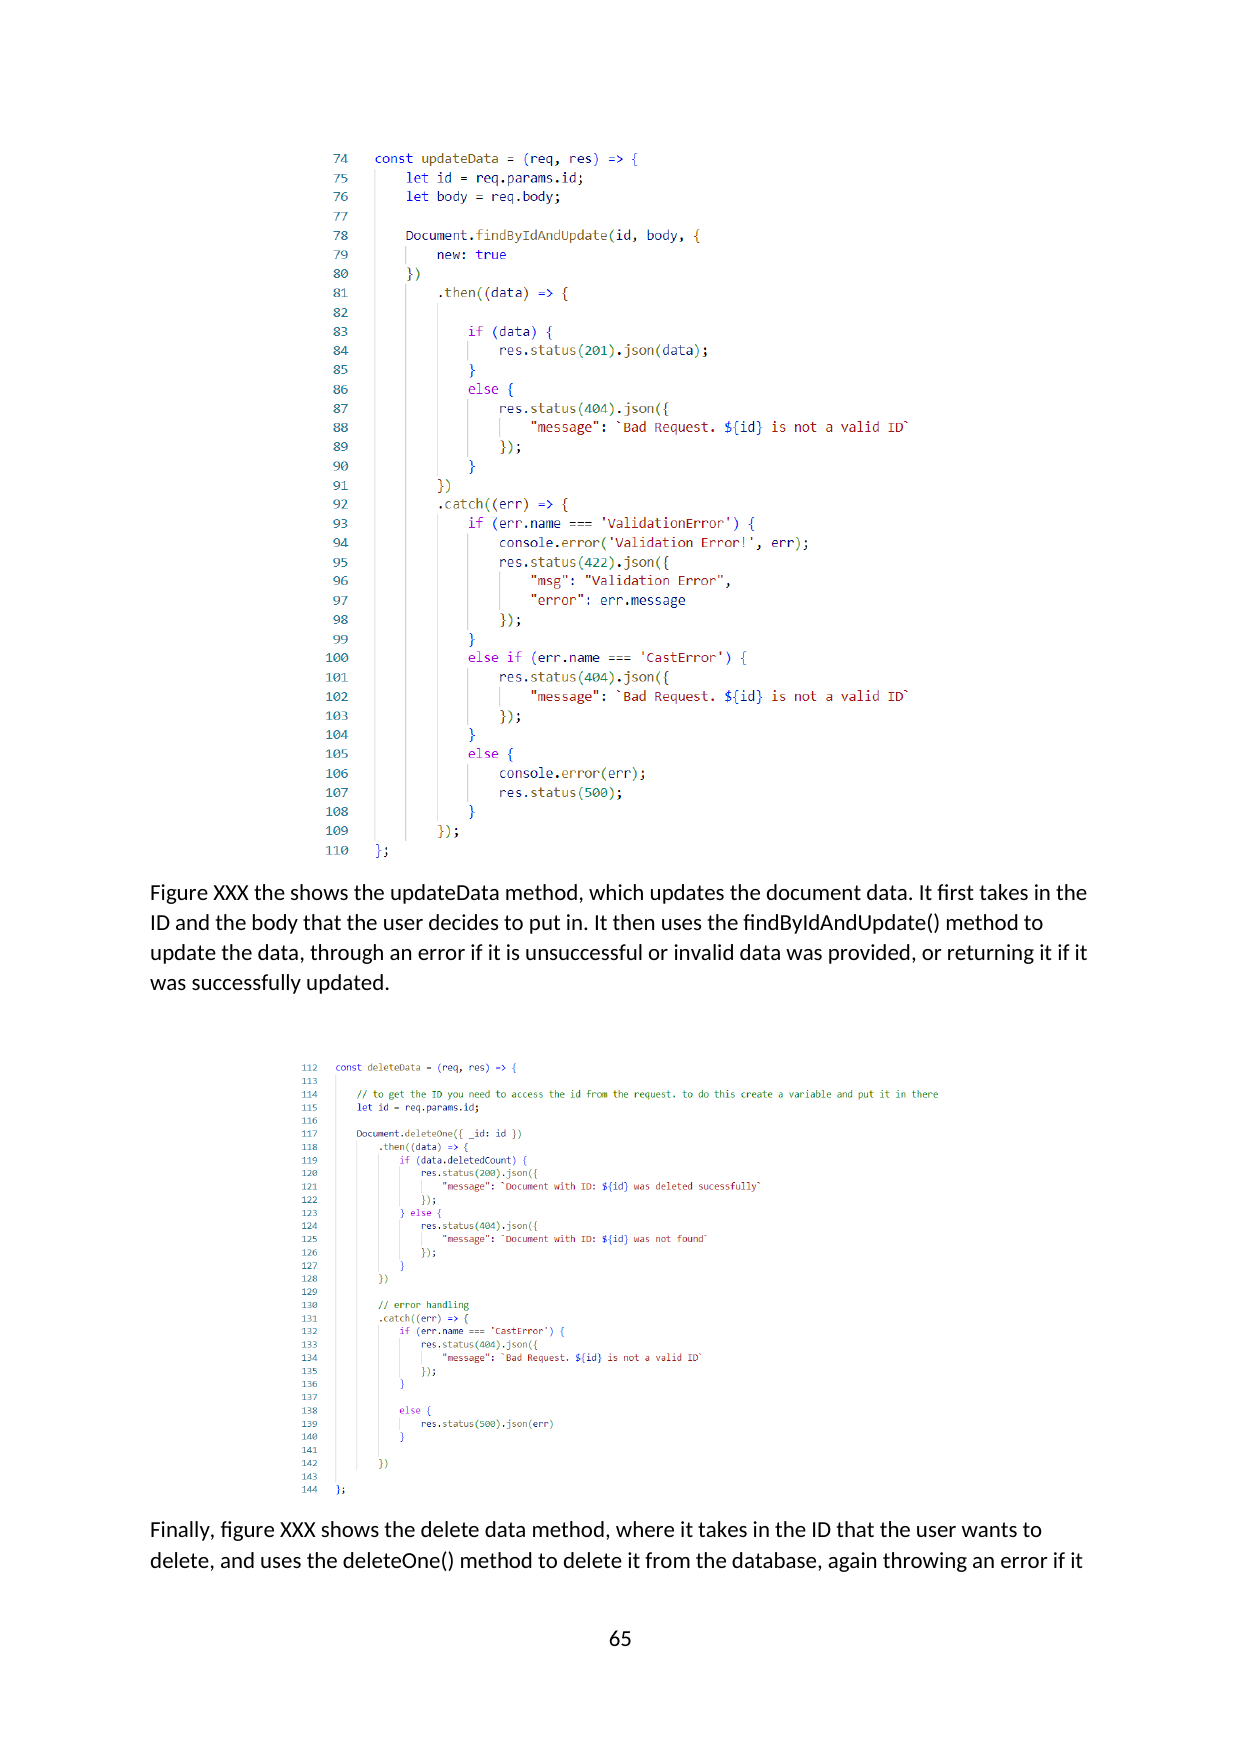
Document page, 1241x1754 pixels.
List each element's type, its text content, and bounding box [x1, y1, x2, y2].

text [150, 1516, 1090, 1574]
picture [324, 150, 916, 859]
picture [298, 1062, 942, 1497]
text Figure XXX the shows the updateData method, which updates the document data. It first takes in the ID and the body that the user decides to put in. It then uses the findByIdAndUpdate() method to update the data, through an error if it is unsuccessful or invalid data was provided, or returning it if it was successfully updated. [150, 878, 1090, 996]
